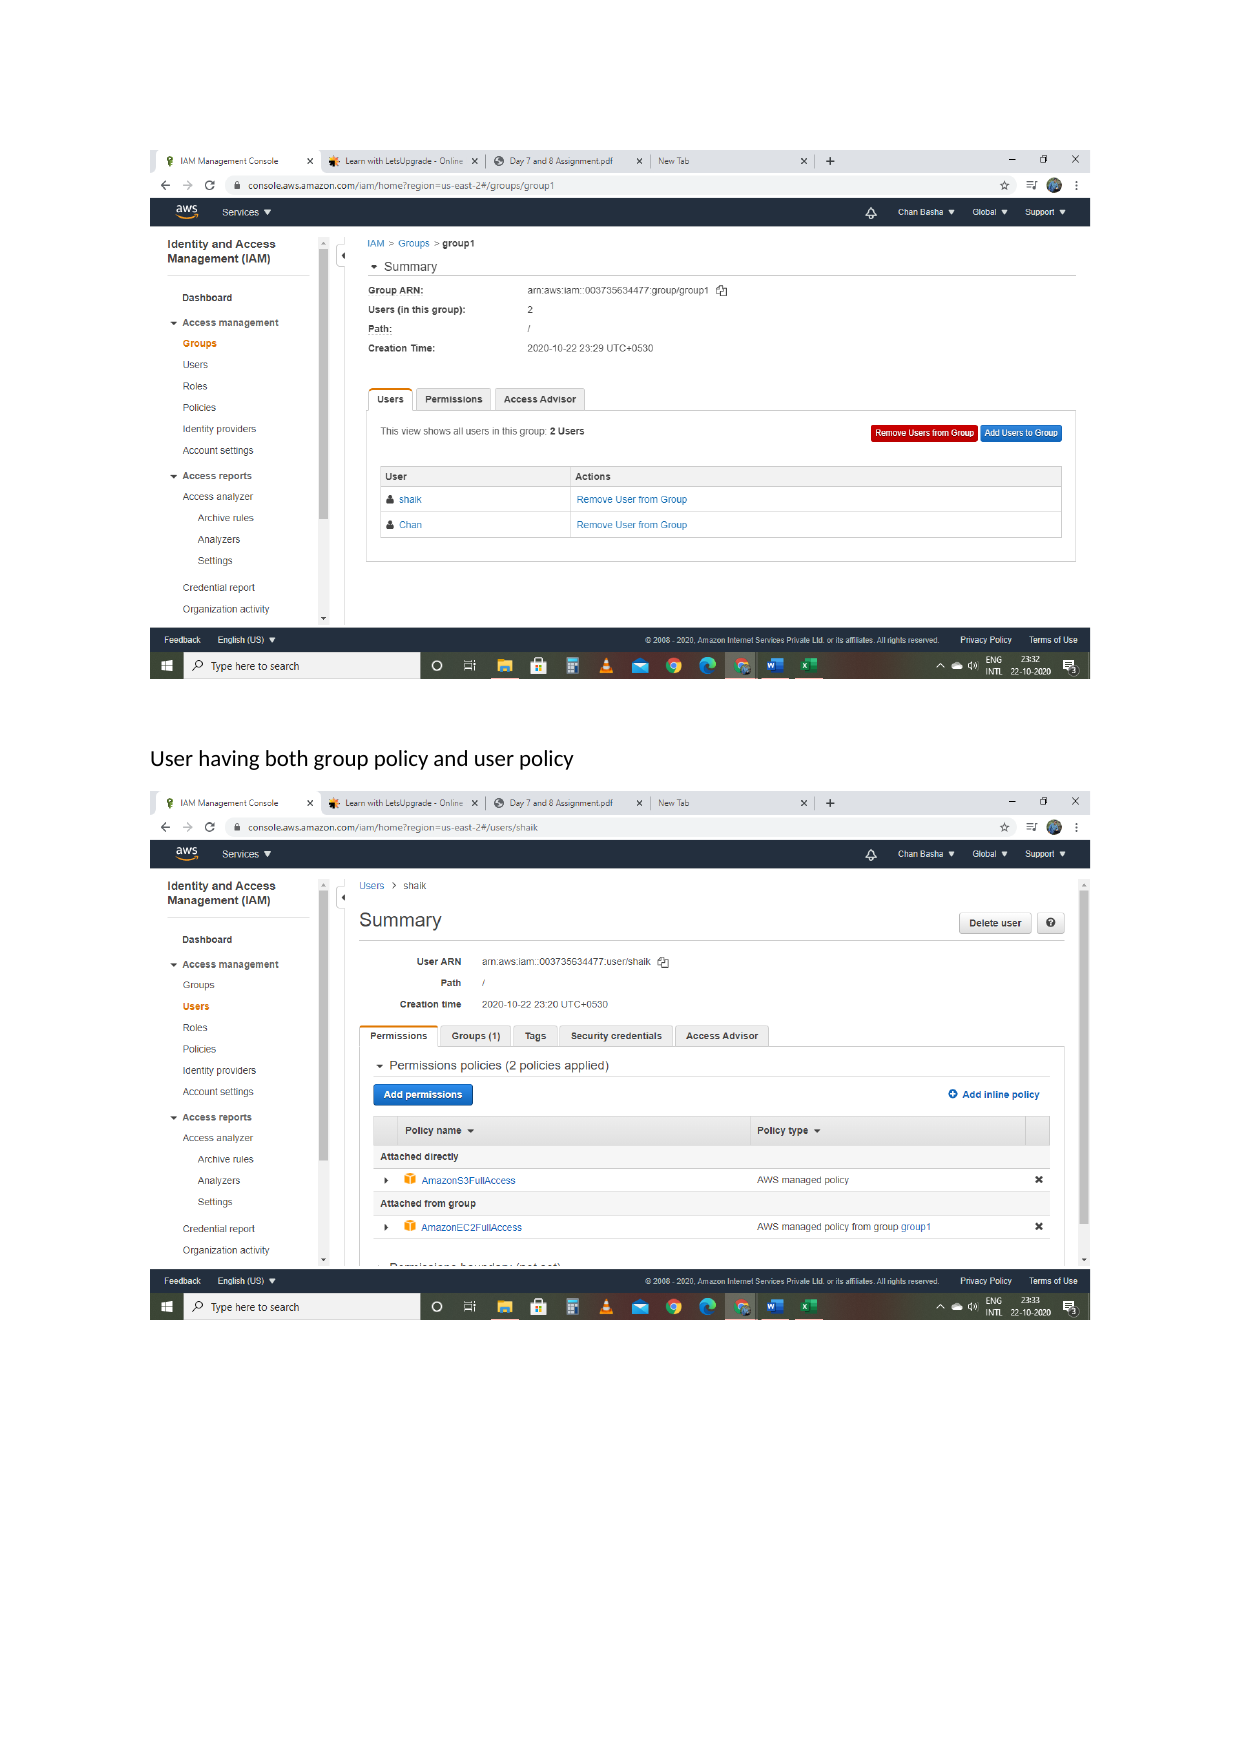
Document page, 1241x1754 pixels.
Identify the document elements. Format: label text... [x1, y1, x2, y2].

picture [150, 791, 1091, 1320]
text User having both group policy and user policy [150, 744, 1090, 772]
picture [150, 150, 1091, 679]
